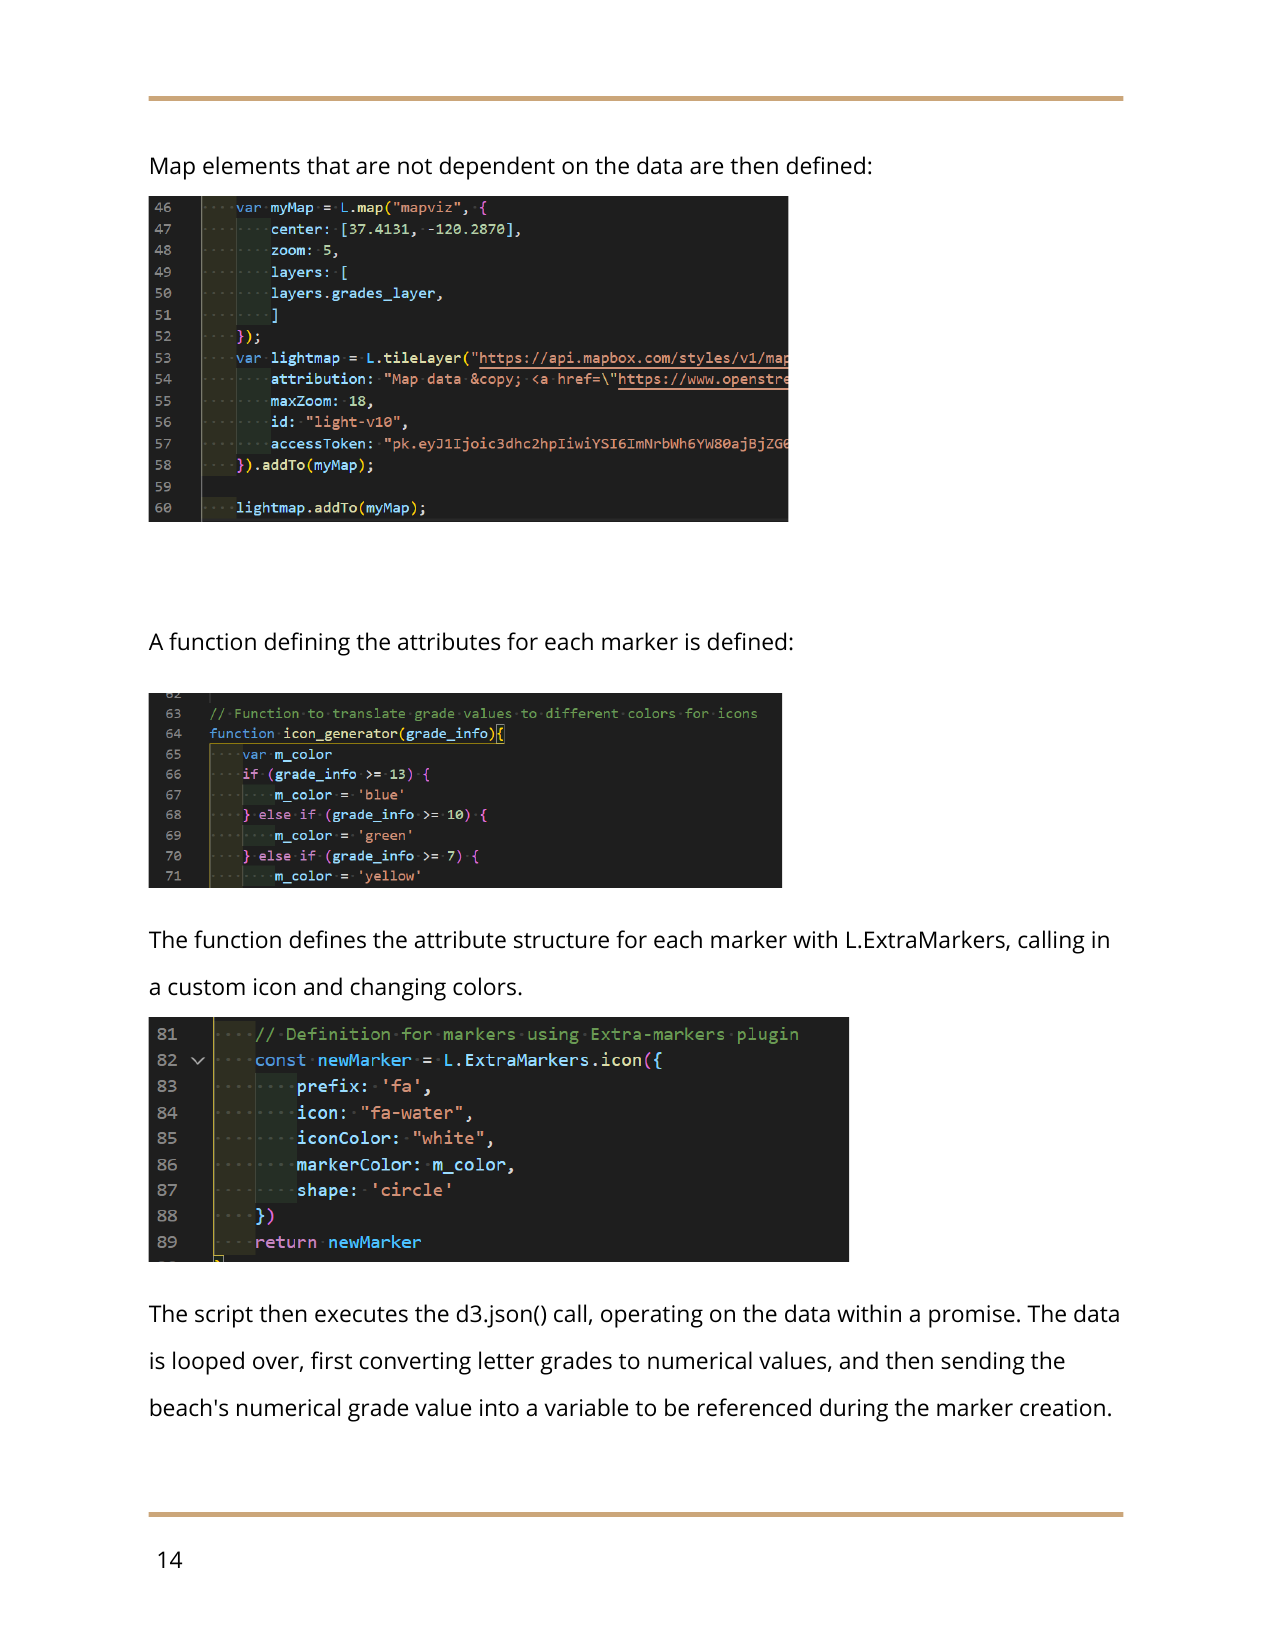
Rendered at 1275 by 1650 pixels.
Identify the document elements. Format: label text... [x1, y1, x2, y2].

picture [148, 1512, 1124, 1517]
text A function defining the attributes for each marker is defined: [148, 626, 1125, 657]
picture [148, 196, 789, 522]
text The script then executes the d3.json() call, operating on the data within a promise. The data is looped over, first converting letter grades to numerical values, and then sending the beach's numerical grade value into a variable to be referenced during the marker creation. [148, 1298, 1125, 1423]
picture [148, 1017, 850, 1262]
picture [148, 693, 783, 888]
picture [148, 96, 1124, 101]
